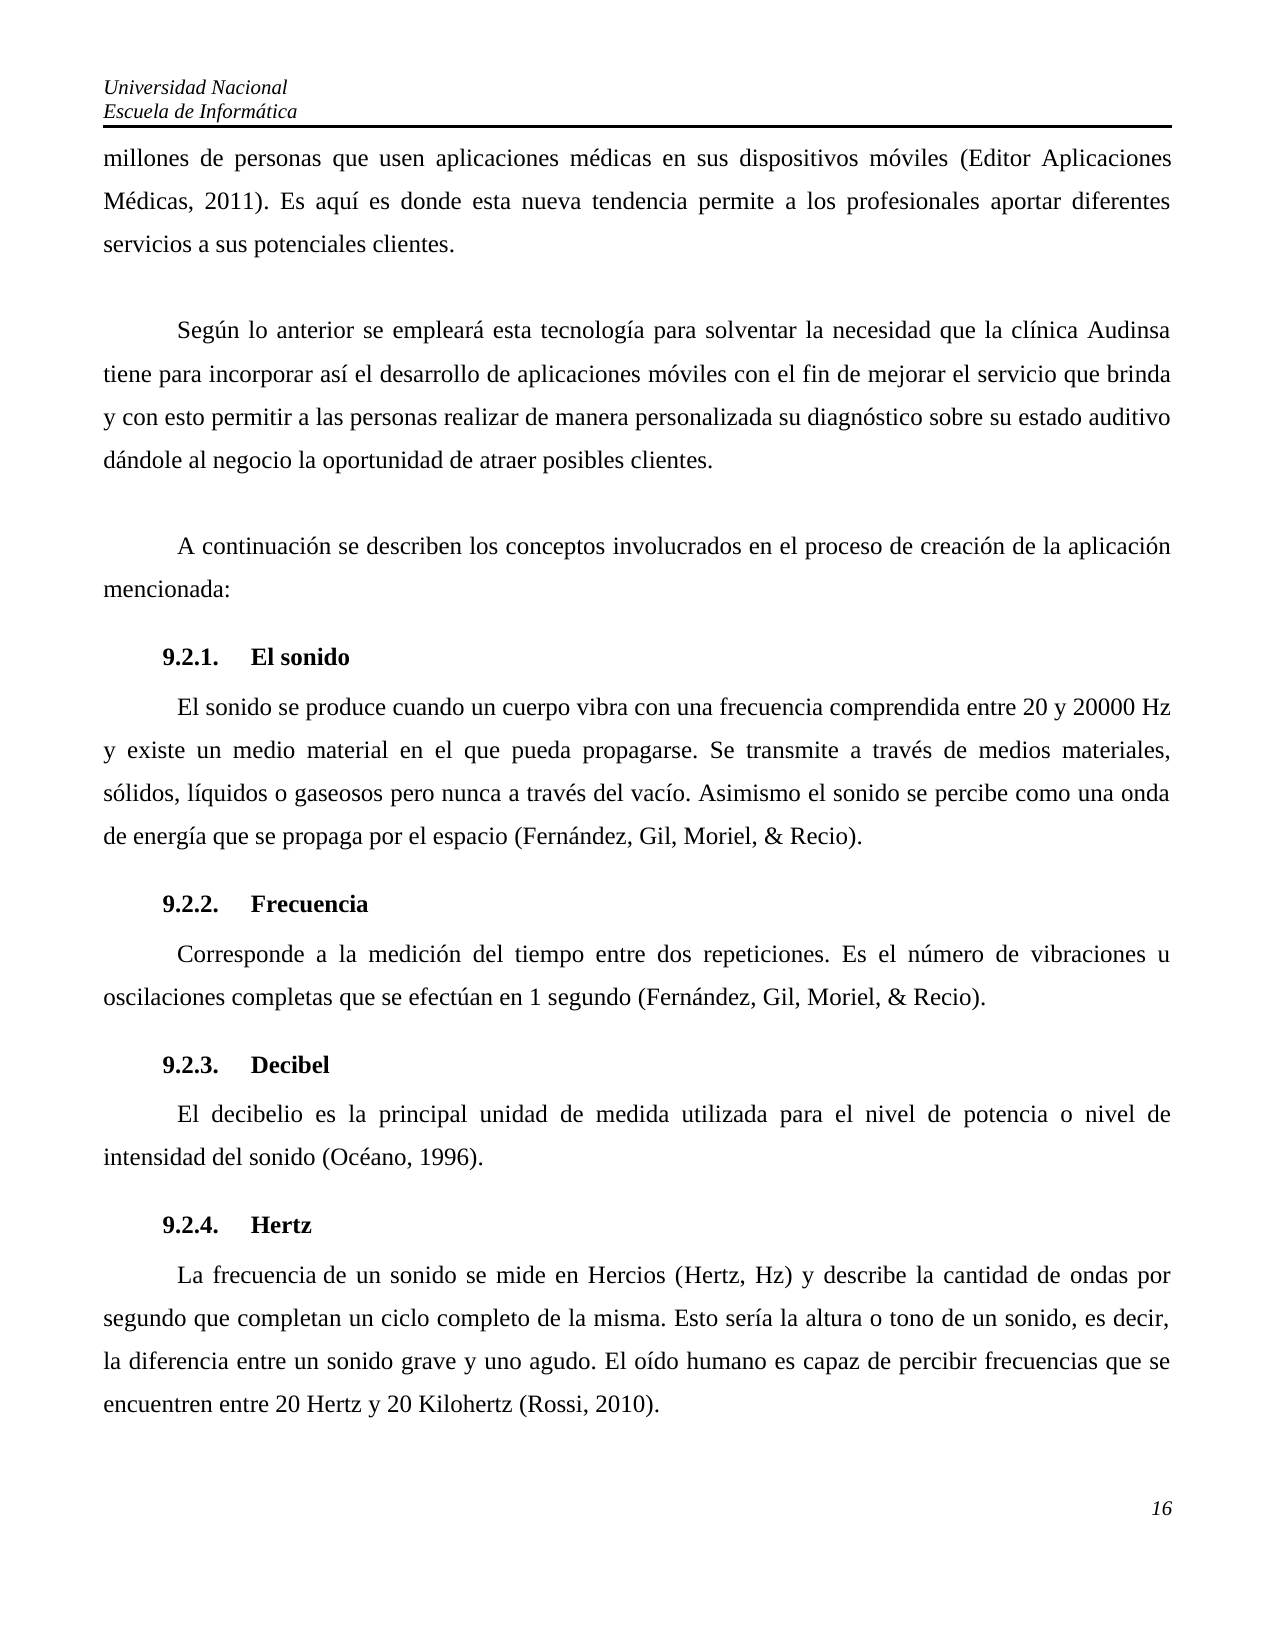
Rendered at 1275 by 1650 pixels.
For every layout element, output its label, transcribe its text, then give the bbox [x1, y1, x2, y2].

text Según lo anterior se empleará esta tecnología para solventar la necesidad que la clínica Audinsa tiene para incorporar así el desarrollo de aplicaciones móviles con el fin de mejorar el servicio que brinda y con esto permitir a las personas realizar de manera personalizada su diagnóstico sobre su estado auditivo dándole al negocio la oportunidad de atraer posibles clientes. [103, 316, 1172, 474]
text El sonido se produce cuando un cuerpo vibra con una frecuencia comprendida entre 20 y 20000 Hz y existe un medio material en el que pueda propagarse. Se transmite a través de medios materiales, sólidos, líquidos o gaseosos pero nunca a través del vacío. Asimismo el sonido se percibe como una onda de energía que se propaga por el espacio . [103, 692, 1172, 850]
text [103, 143, 1172, 258]
text Frecuencia [162, 889, 1172, 918]
text El decibelio es la principal unidad de medida utilizada para el nivel de potencia o nivel de intensidad del sonido . [103, 1099, 1172, 1171]
text La frecuencia de un sonido se mide en Hercios (Hertz, Hz) y describe la cantidad de ondas por segundo que completan un ciclo completo de la misma. Esto sería la altura o tono de un sonido, es decir, la diferencia entre un sonido grave y uno agudo. El oído humano es capaz de percibir frecuencias que se encuentren entre 20 Hertz y 20 Kilohertz . [103, 1260, 1172, 1418]
text A continuación se describen los conceptos involucrados en el proceso de creación de la aplicación mencionada: [103, 531, 1172, 603]
text Decibel [162, 1050, 1172, 1079]
text Hertz [162, 1211, 1172, 1239]
text Corresponde a la medición del tiempo entre dos repeticiones. Es el número de vibraciones u oscilaciones completas que se efectúan en 1 segundo . [103, 939, 1172, 1011]
text El sonido [162, 642, 1172, 671]
